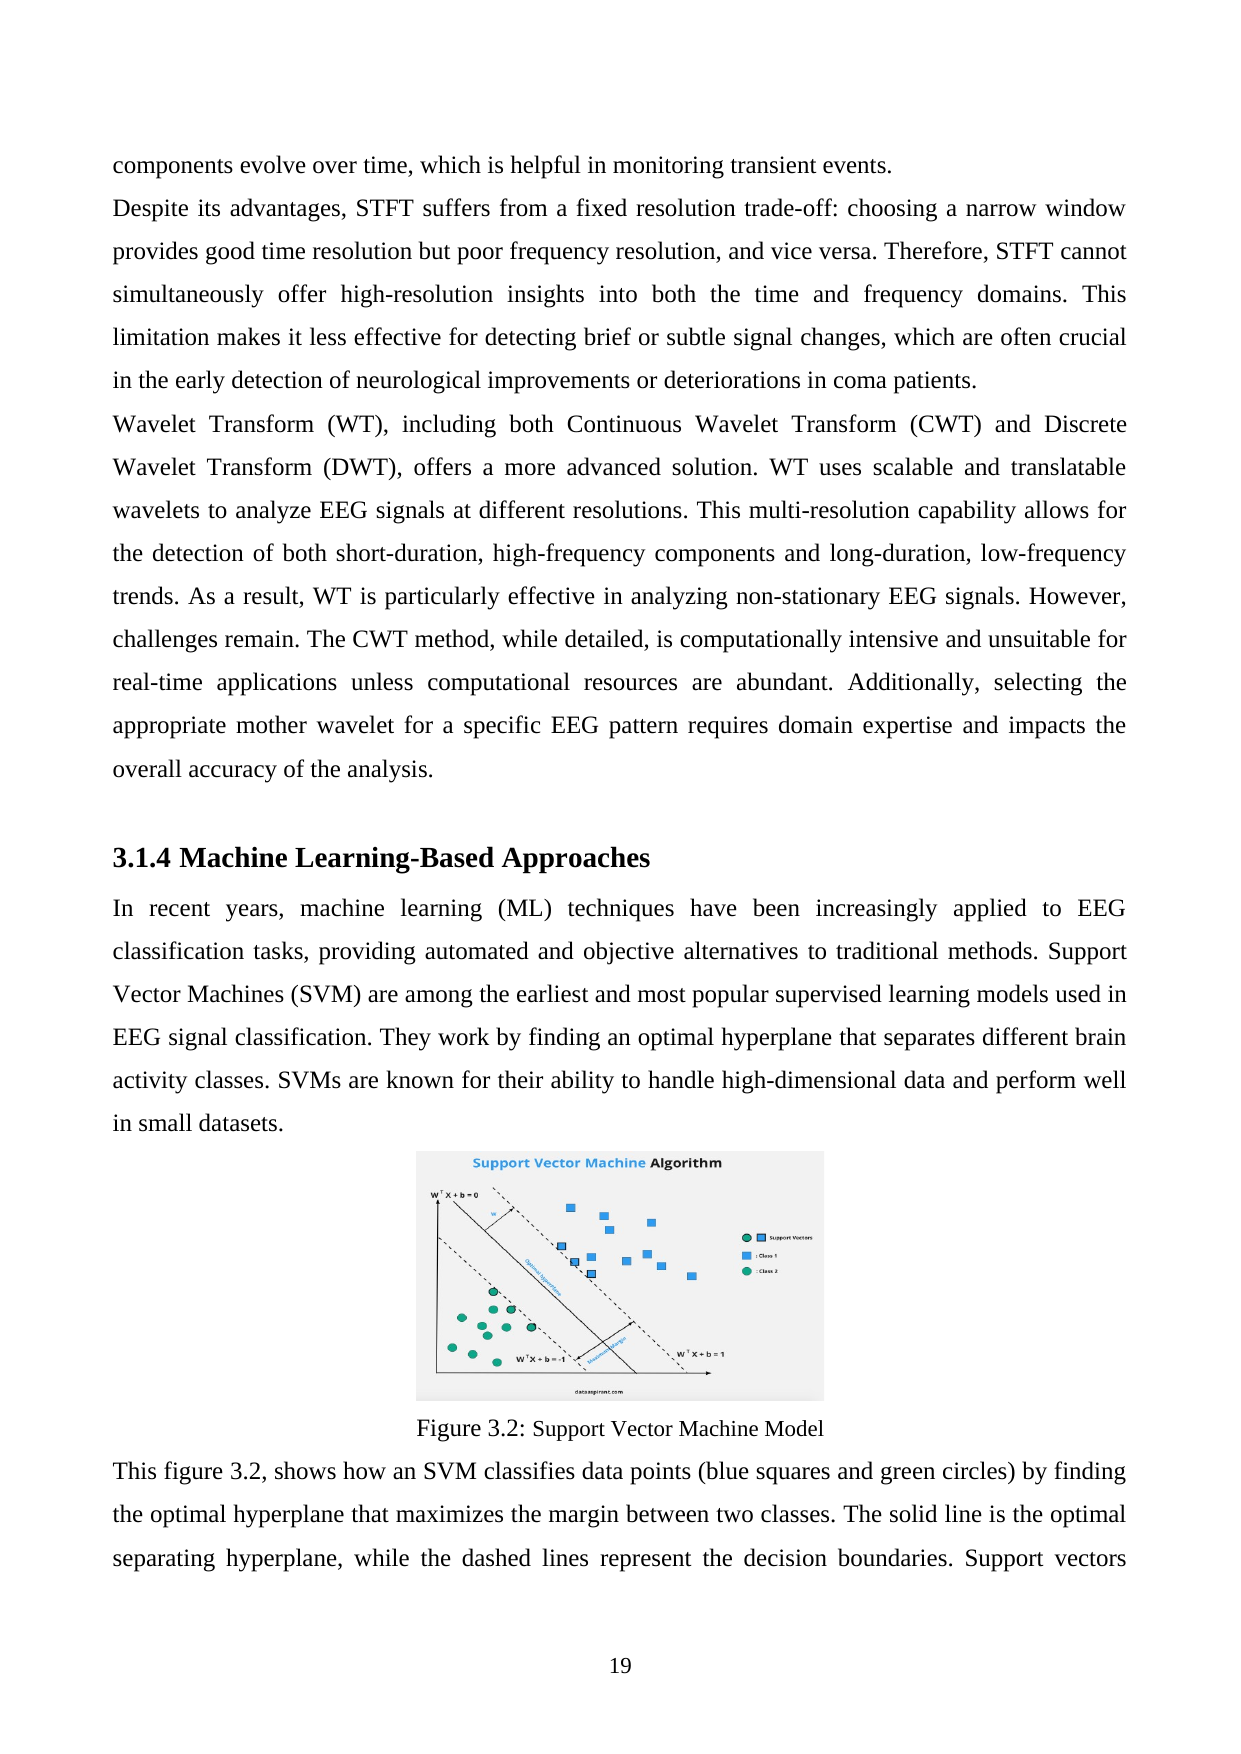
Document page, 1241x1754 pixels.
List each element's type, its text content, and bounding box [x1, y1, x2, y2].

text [112, 1456, 1128, 1571]
picture [416, 1151, 825, 1401]
text Figure 3.2: Support Vector Machine Model [112, 1413, 1128, 1442]
text 3.1.4 Machine Learning-Based Approaches [112, 840, 1128, 873]
text Wavelet Transform (WT), including both Continuous Wavelet Transform (CWT) and Discrete Wavelet Transform (DWT), offers a more advanced solution. WT uses scalable and translatable wavelets to analyze EEG signals at different resolutions. This multi-resolution capability allows for the detection of both short-duration, high-frequency components and long-duration, low-frequency trends. As a result, WT is particularly effective in analyzing non-stationary EEG signals. However, challenges remain. The CWT method, while detailed, is computationally intensive and unsuitable for real-time applications unless computational resources are abundant. Additionally, selecting the appropriate mother wavelet for a specific EEG pattern requires domain expertise and impacts the overall accuracy of the analysis. [112, 409, 1128, 782]
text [112, 150, 1128, 179]
text In recent years, machine learning (ML) techniques have been increasingly applied to EEG classification tasks, providing automated and objective alternatives to traditional methods. Support Vector Machines (SVM) are among the earliest and most popular supervised learning models used in EEG signal classification. They work by finding an optimal hyperplane that separates different brain activity classes. SVMs are known for their ability to handle high-dimensional data and perform well in small datasets. [112, 893, 1128, 1137]
text Despite its advantages, STFT suffers from a fixed resolution trade-off: choosing a narrow window provides good time resolution but poor frequency resolution, and vice versa. Therefore, STFT cannot simultaneously offer high-resolution insights into both the time and frequency domains. This limitation makes it less effective for detecting brief or subtle signal changes, which are often crucial in the early detection of neurological improvements or deteriorations in coma patients. [112, 193, 1128, 394]
